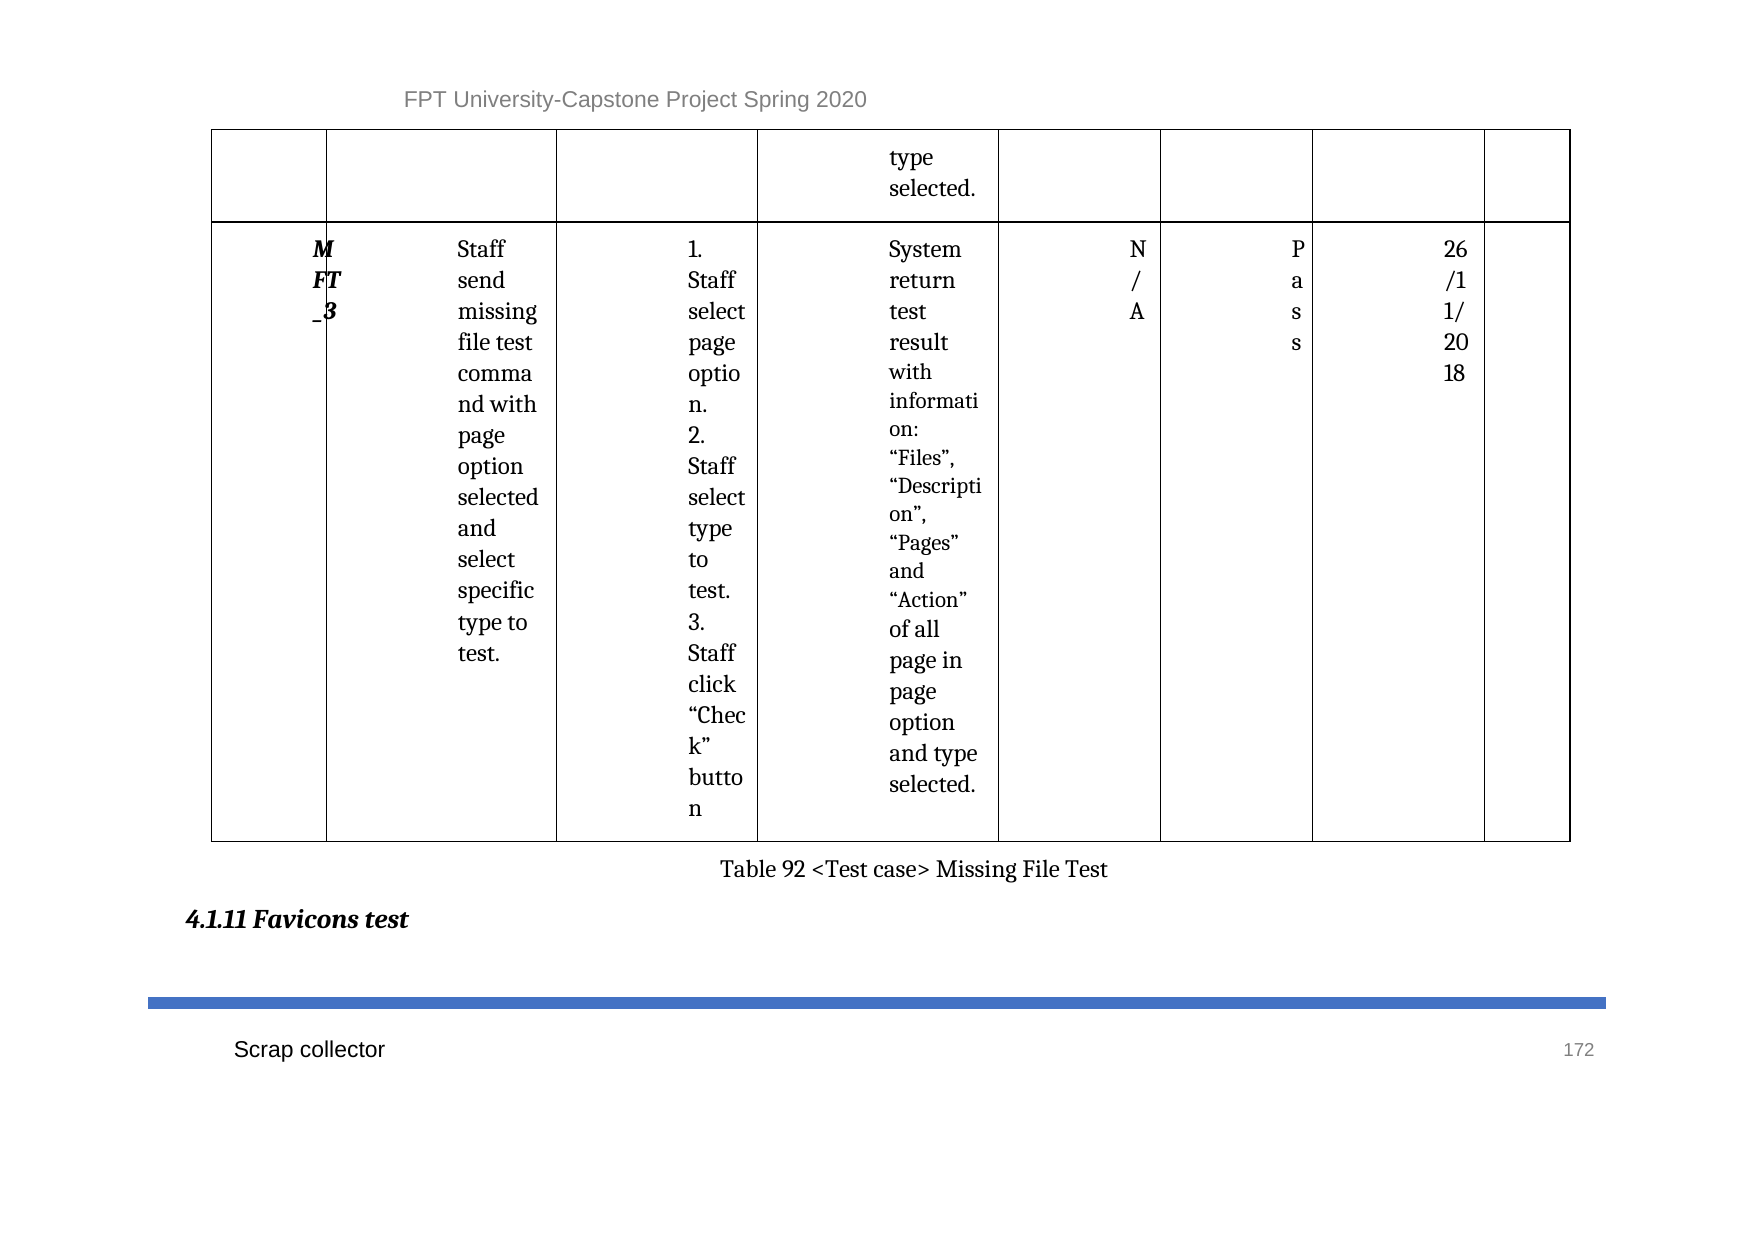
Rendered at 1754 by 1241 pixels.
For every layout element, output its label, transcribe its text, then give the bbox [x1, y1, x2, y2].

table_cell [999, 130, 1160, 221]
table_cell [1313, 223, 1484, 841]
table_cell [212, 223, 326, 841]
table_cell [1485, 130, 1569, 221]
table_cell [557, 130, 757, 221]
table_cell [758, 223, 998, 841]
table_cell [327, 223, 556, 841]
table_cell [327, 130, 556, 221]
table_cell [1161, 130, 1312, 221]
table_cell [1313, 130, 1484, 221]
text 4.1.11 Favicons test [185, 904, 1606, 936]
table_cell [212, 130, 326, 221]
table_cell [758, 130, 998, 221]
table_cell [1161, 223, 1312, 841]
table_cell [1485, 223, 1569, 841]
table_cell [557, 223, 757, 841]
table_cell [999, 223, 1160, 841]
